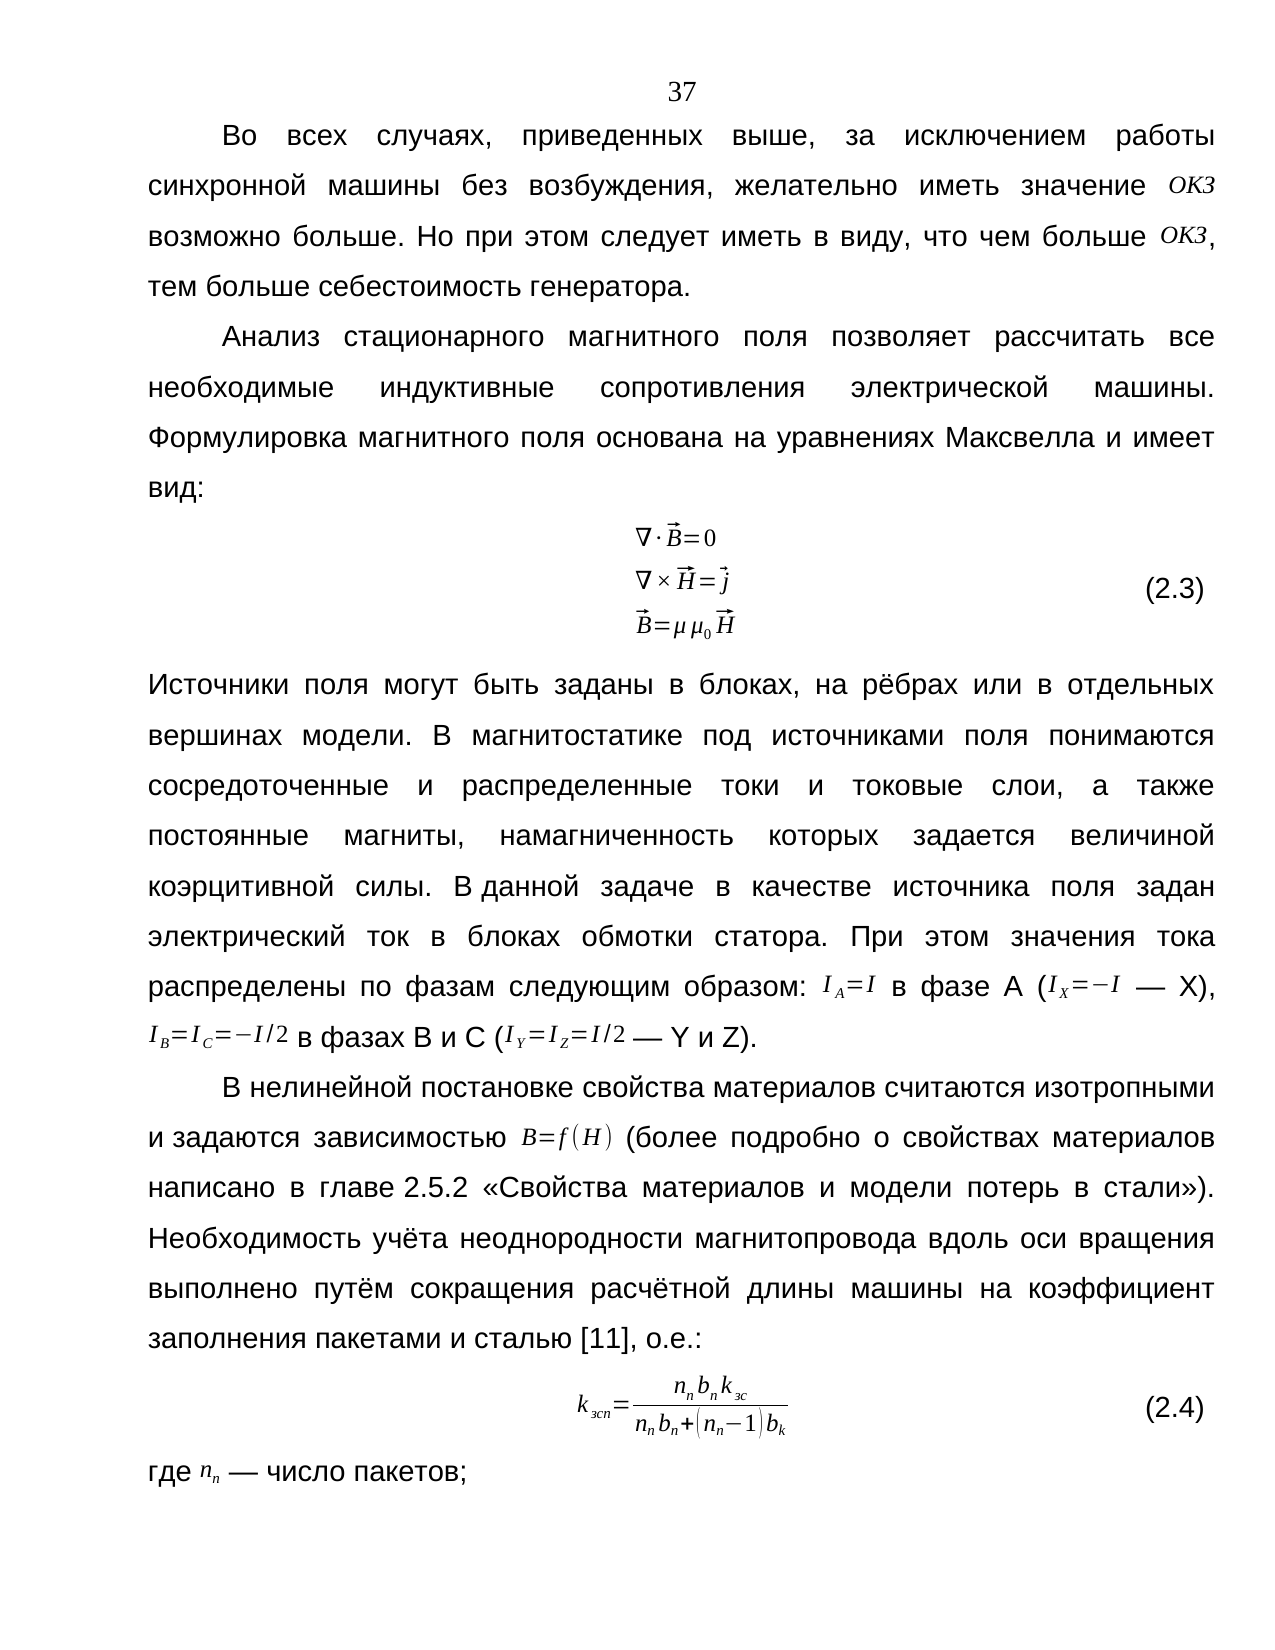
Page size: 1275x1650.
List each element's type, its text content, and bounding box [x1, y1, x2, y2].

table_header (2.3) [1134, 521, 1216, 667]
table_header (2.4) [1134, 1372, 1216, 1454]
table_header [148, 1372, 1133, 1454]
text Во всех случаях, приведенных выше, за исключением работы синхронной машины без возбуждения, желательно иметь значение возможно больше. Но при этом следует иметь в виду, что чем больше , тем больше себестоимость генератора. [148, 118, 1216, 303]
text Источники поля могут быть заданы в блоках, на рёбрах или в отдельных вершинах модели. В магнитостатике под источниками поля понимаются сосредоточенные и распределенные токи и токовые слои, а также постоянные магниты, намагниченность которых задается величиной коэрцитивной силы. В данной задаче в качестве источника поля задан электрический ток в блоках обмотки статора. При этом значения тока распределены по фазам следующим образом: в фазе A ( — X), в фазах B и C ( — Y и Z). [148, 667, 1216, 1053]
table_header [148, 521, 1133, 667]
text В нелинейной постановке свойства материалов считаются изотропными и задаются зависимостью (более подробно о свойствах материалов написано в главе 2.5.2 «Свойства материалов и модели потерь в стали»). Необходимость учёта неоднородности магнитопровода вдоль оси вращения выполнено путём сокращения расчётной длины машины на коэффициент заполнения пакетами и сталью [11], о.е.: [148, 1070, 1216, 1355]
text Анализ стационарного магнитного поля позволяет рассчитать все необходимые индуктивные сопротивления электрической машины. Формулировка магнитного поля основана на уравнениях Максвелла и имеет вид: [148, 319, 1216, 504]
text где — число пакетов; [148, 1454, 1216, 1488]
